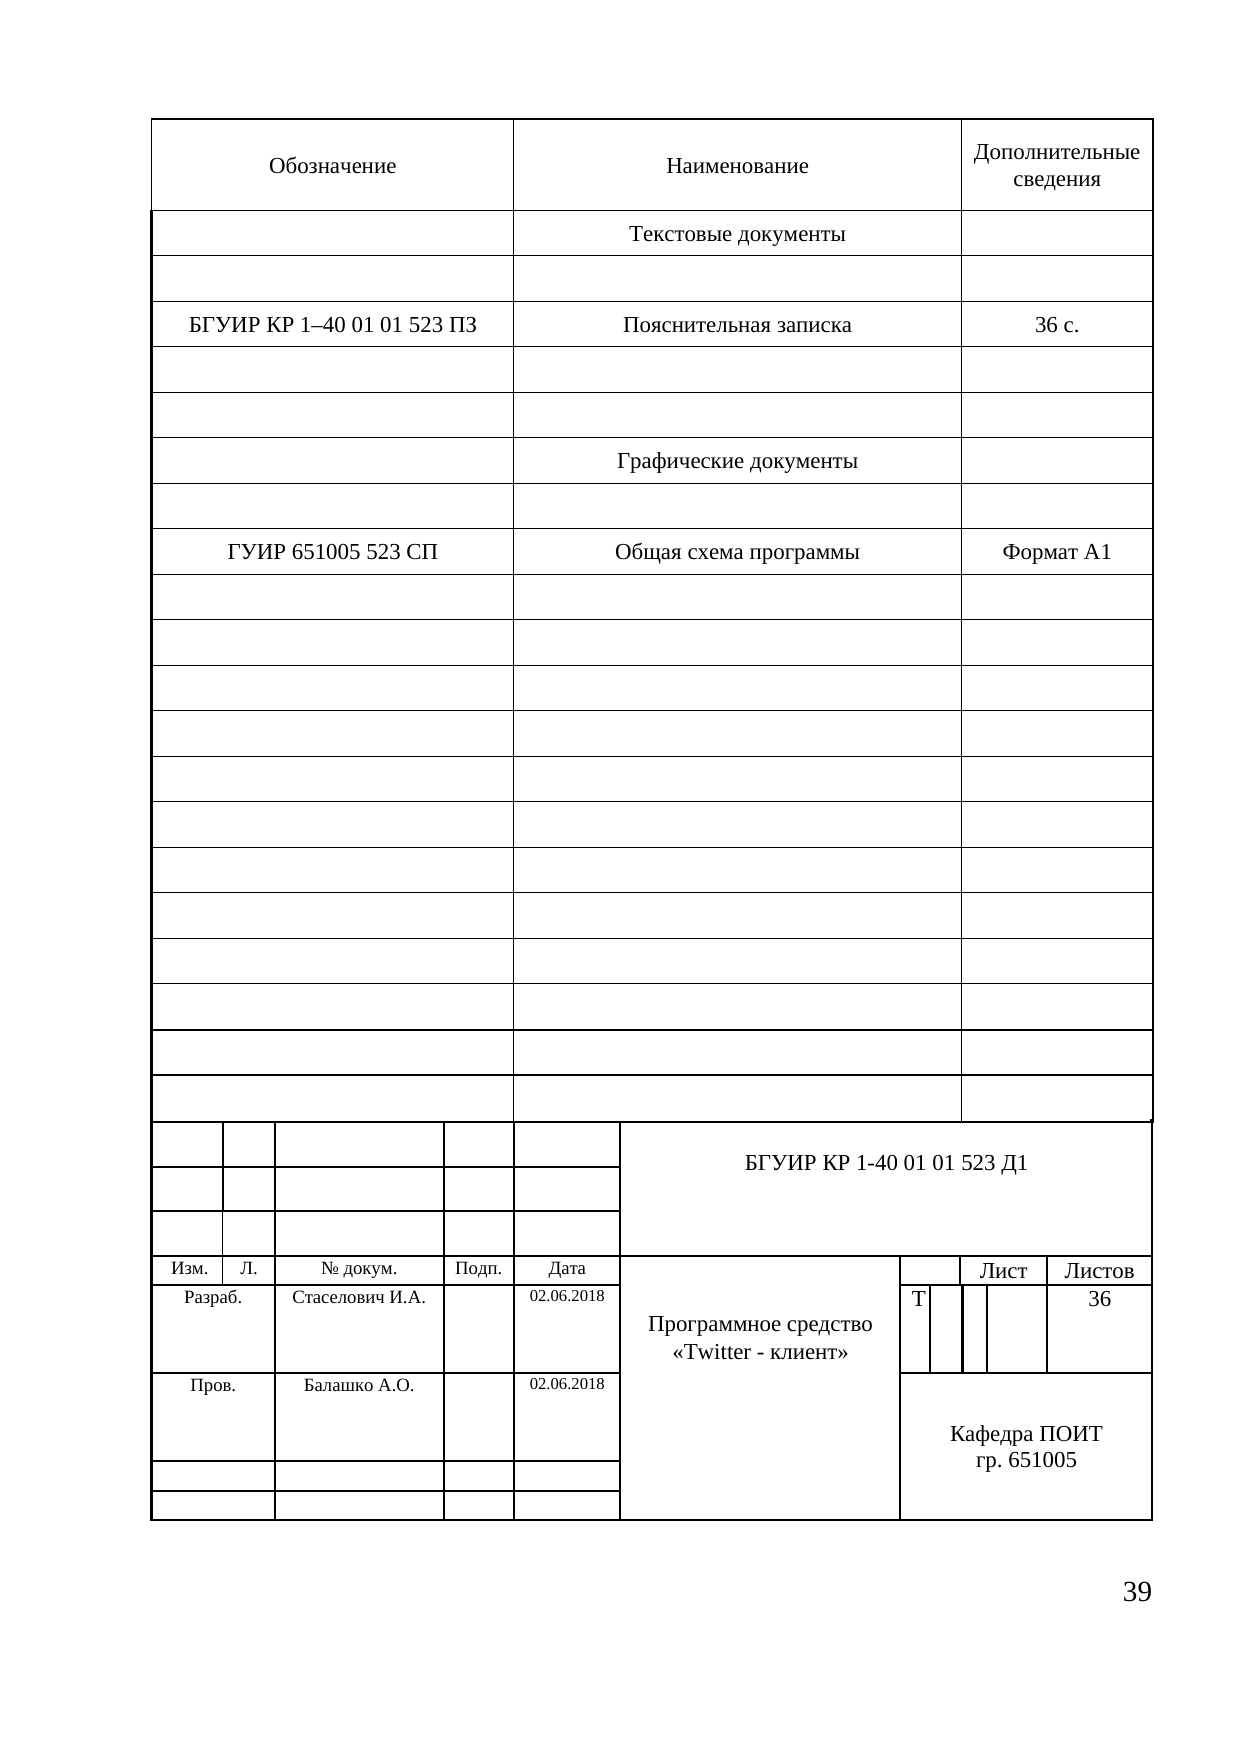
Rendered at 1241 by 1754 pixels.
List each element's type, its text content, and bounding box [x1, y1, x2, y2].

table_cell [901, 1257, 959, 1283]
table_cell [962, 984, 1152, 1029]
table_cell Балашко А.О. [276, 1374, 443, 1460]
table_cell Разраб. [153, 1286, 274, 1372]
table_cell [514, 939, 961, 983]
table_cell [276, 1123, 443, 1166]
table_cell 36 с. [962, 302, 1152, 346]
table_cell [962, 666, 1152, 710]
table_cell [153, 1123, 222, 1166]
table_cell [445, 1374, 513, 1460]
table_cell Текстовые документы [514, 211, 961, 255]
table_cell Программное средство «Twitter - клиент» [621, 1257, 899, 1518]
table_cell Листов [1048, 1257, 1151, 1283]
table_cell [445, 1123, 513, 1166]
table_cell [515, 1212, 619, 1255]
table_cell [962, 1076, 1152, 1121]
table_cell [224, 1168, 274, 1209]
table_cell [962, 256, 1152, 301]
table_cell [962, 893, 1152, 938]
table_cell [962, 211, 1152, 255]
table_cell [445, 1492, 513, 1518]
table_cell Лист [961, 1257, 1046, 1283]
table_cell [962, 802, 1152, 847]
table_cell Пров. [153, 1374, 274, 1460]
table_cell [153, 757, 513, 801]
table_cell [514, 1076, 961, 1121]
table_cell [514, 848, 961, 892]
table_cell № докум. [276, 1257, 443, 1283]
table_cell [153, 984, 513, 1029]
table_cell [445, 1286, 513, 1372]
table_cell [515, 1462, 619, 1490]
table_cell [276, 1492, 443, 1518]
table_cell [153, 1168, 222, 1209]
table_cell 02.06.2018 [515, 1374, 619, 1460]
table_cell [962, 711, 1152, 756]
table_cell БГУИР КР 1-40 01 01 523 Д1 [621, 1123, 1151, 1255]
table_cell [962, 620, 1152, 665]
table_cell [964, 1286, 986, 1372]
table_cell ГУИР 651005 523 СП [153, 529, 513, 574]
table_cell [153, 939, 513, 983]
table_cell [962, 1031, 1152, 1074]
table_header Дополнительные сведения [962, 120, 1152, 209]
table_cell [514, 757, 961, 801]
table_cell Общая схема программы [514, 529, 961, 574]
table_cell [153, 211, 513, 255]
table_cell Дата [515, 1257, 619, 1283]
table_cell [276, 1168, 443, 1209]
table_cell [153, 620, 513, 665]
table_cell [445, 1212, 513, 1255]
table_cell [962, 347, 1152, 392]
table_cell [224, 1123, 274, 1166]
table_cell [514, 1031, 961, 1074]
table_cell БГУИР КР 1–40 01 01 523 ПЗ [153, 302, 513, 346]
table_header Наименование [514, 120, 961, 209]
table_cell [962, 484, 1152, 528]
table_cell [515, 1168, 619, 1209]
table_cell [153, 666, 513, 710]
table_cell [514, 984, 961, 1029]
table_cell [153, 848, 513, 892]
table_cell [153, 438, 513, 483]
table_cell [514, 893, 961, 938]
table_cell [153, 1492, 274, 1518]
table_cell Кафедра ПОИТ гр. 651005 [901, 1374, 1151, 1518]
table_cell [153, 1031, 513, 1074]
table_cell [223, 1212, 274, 1255]
table_cell [276, 1212, 443, 1255]
table_cell [962, 757, 1152, 801]
table_cell [276, 1462, 443, 1490]
table_cell [514, 620, 961, 665]
table_cell [514, 575, 961, 619]
table_cell [153, 575, 513, 619]
table_cell [962, 575, 1152, 619]
table_cell Графические документы [514, 438, 961, 483]
table_cell 02.06.2018 [515, 1286, 619, 1372]
table_cell [962, 393, 1152, 437]
table_cell Подп. [445, 1257, 513, 1283]
table_cell [962, 438, 1152, 483]
table_cell Пояснительная записка [514, 302, 961, 346]
table_cell [153, 893, 513, 938]
table_cell [514, 484, 961, 528]
table_cell [153, 347, 513, 392]
table_cell Л. [223, 1257, 274, 1283]
table_cell Стаселович И.А. [276, 1286, 443, 1372]
table_cell [514, 802, 961, 847]
table_cell [153, 256, 513, 301]
table_cell [514, 666, 961, 710]
table_cell [445, 1168, 513, 1209]
table_cell [962, 939, 1152, 983]
table_cell [153, 1462, 274, 1490]
table_cell [153, 1212, 222, 1255]
table_cell [153, 802, 513, 847]
table_cell [153, 711, 513, 756]
table_cell [153, 393, 513, 437]
table_cell Формат А1 [962, 529, 1152, 574]
table_cell [962, 848, 1152, 892]
table_cell [153, 484, 513, 528]
table_cell [988, 1286, 1046, 1372]
table_cell [514, 347, 961, 392]
table_cell Т [901, 1286, 929, 1372]
table_cell [931, 1286, 961, 1372]
table_cell [445, 1462, 513, 1490]
table_cell [515, 1123, 619, 1166]
table_cell [514, 711, 961, 756]
table_cell [515, 1492, 619, 1518]
table_cell 36 [1048, 1286, 1151, 1372]
table_cell [153, 1076, 513, 1121]
table_cell Изм. [153, 1257, 222, 1283]
table_cell [514, 256, 961, 301]
table_header Обозначение [152, 120, 513, 209]
table_cell [514, 393, 961, 437]
